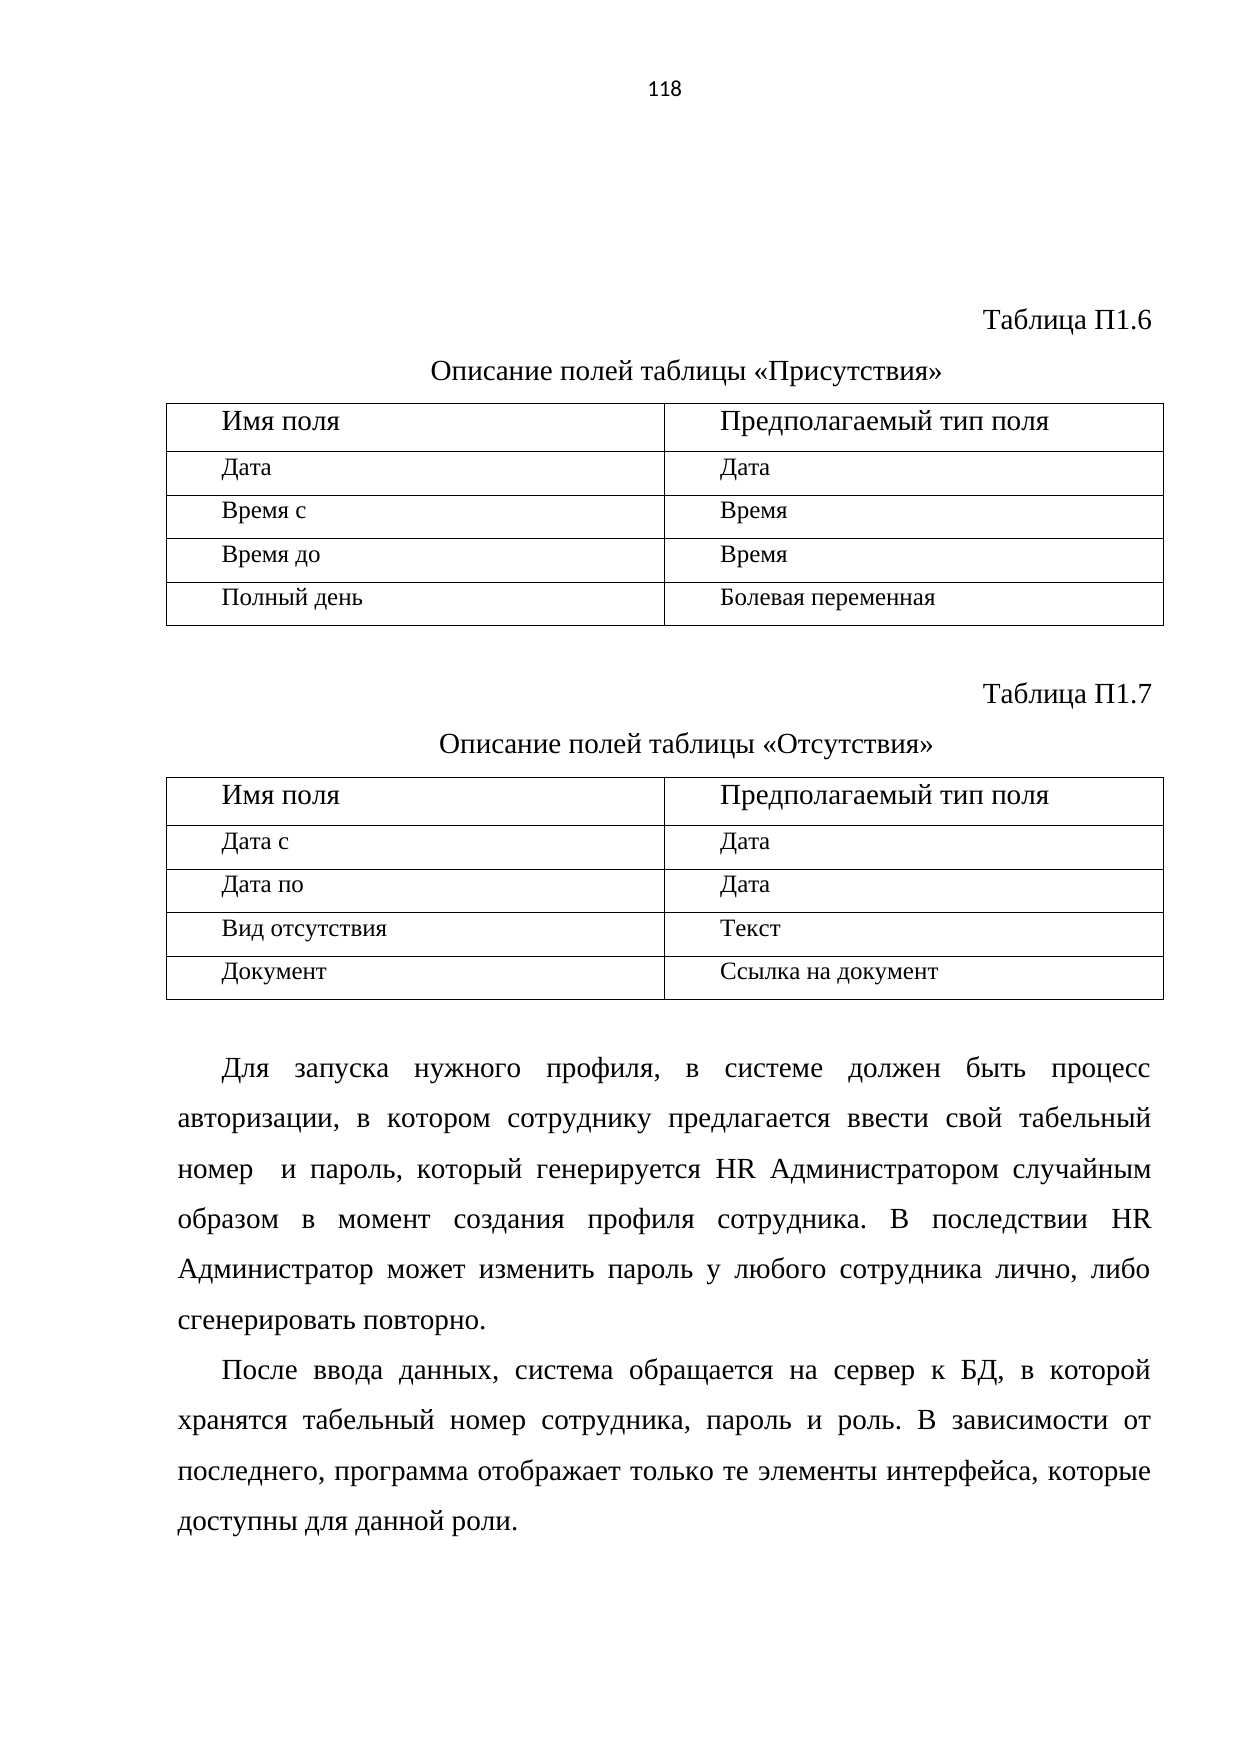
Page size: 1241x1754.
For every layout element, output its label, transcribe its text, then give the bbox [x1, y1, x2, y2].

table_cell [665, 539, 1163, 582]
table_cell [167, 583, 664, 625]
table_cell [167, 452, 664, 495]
text Описание полей таблицы «Присутствия» [177, 353, 1152, 386]
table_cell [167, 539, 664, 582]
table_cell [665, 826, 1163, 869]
text Таблица П1.6 [177, 302, 1152, 336]
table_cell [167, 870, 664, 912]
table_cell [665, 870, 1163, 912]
text Для запуска нужного профиля, в системе должен быть процесс авторизации, в котором сотруднику предлагается ввести свой табельный номер и пароль, который генерируется HR Администратором случайным образом в момент создания профиля сотрудника. В последствии HR Администратор может изменить пароль у любого сотрудника лично, либо сгенерировать повторно. [177, 1050, 1152, 1335]
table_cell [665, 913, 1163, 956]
text После ввода данных, система обращается на сервер к БД, в которой хранятся табельный номер сотрудника, пароль и роль. В зависимости от последнего, программа отображает только те элементы интерфейса, которые доступны для данной роли. [177, 1352, 1152, 1537]
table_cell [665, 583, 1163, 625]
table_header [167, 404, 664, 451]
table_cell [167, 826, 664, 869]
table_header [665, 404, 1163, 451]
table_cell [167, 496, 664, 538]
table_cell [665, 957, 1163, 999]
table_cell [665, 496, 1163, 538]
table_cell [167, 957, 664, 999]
text Таблица П1.7 [177, 676, 1152, 710]
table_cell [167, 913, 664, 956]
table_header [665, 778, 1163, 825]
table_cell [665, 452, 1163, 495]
text Описание полей таблицы «Отсутствия» [177, 727, 1152, 760]
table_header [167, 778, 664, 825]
